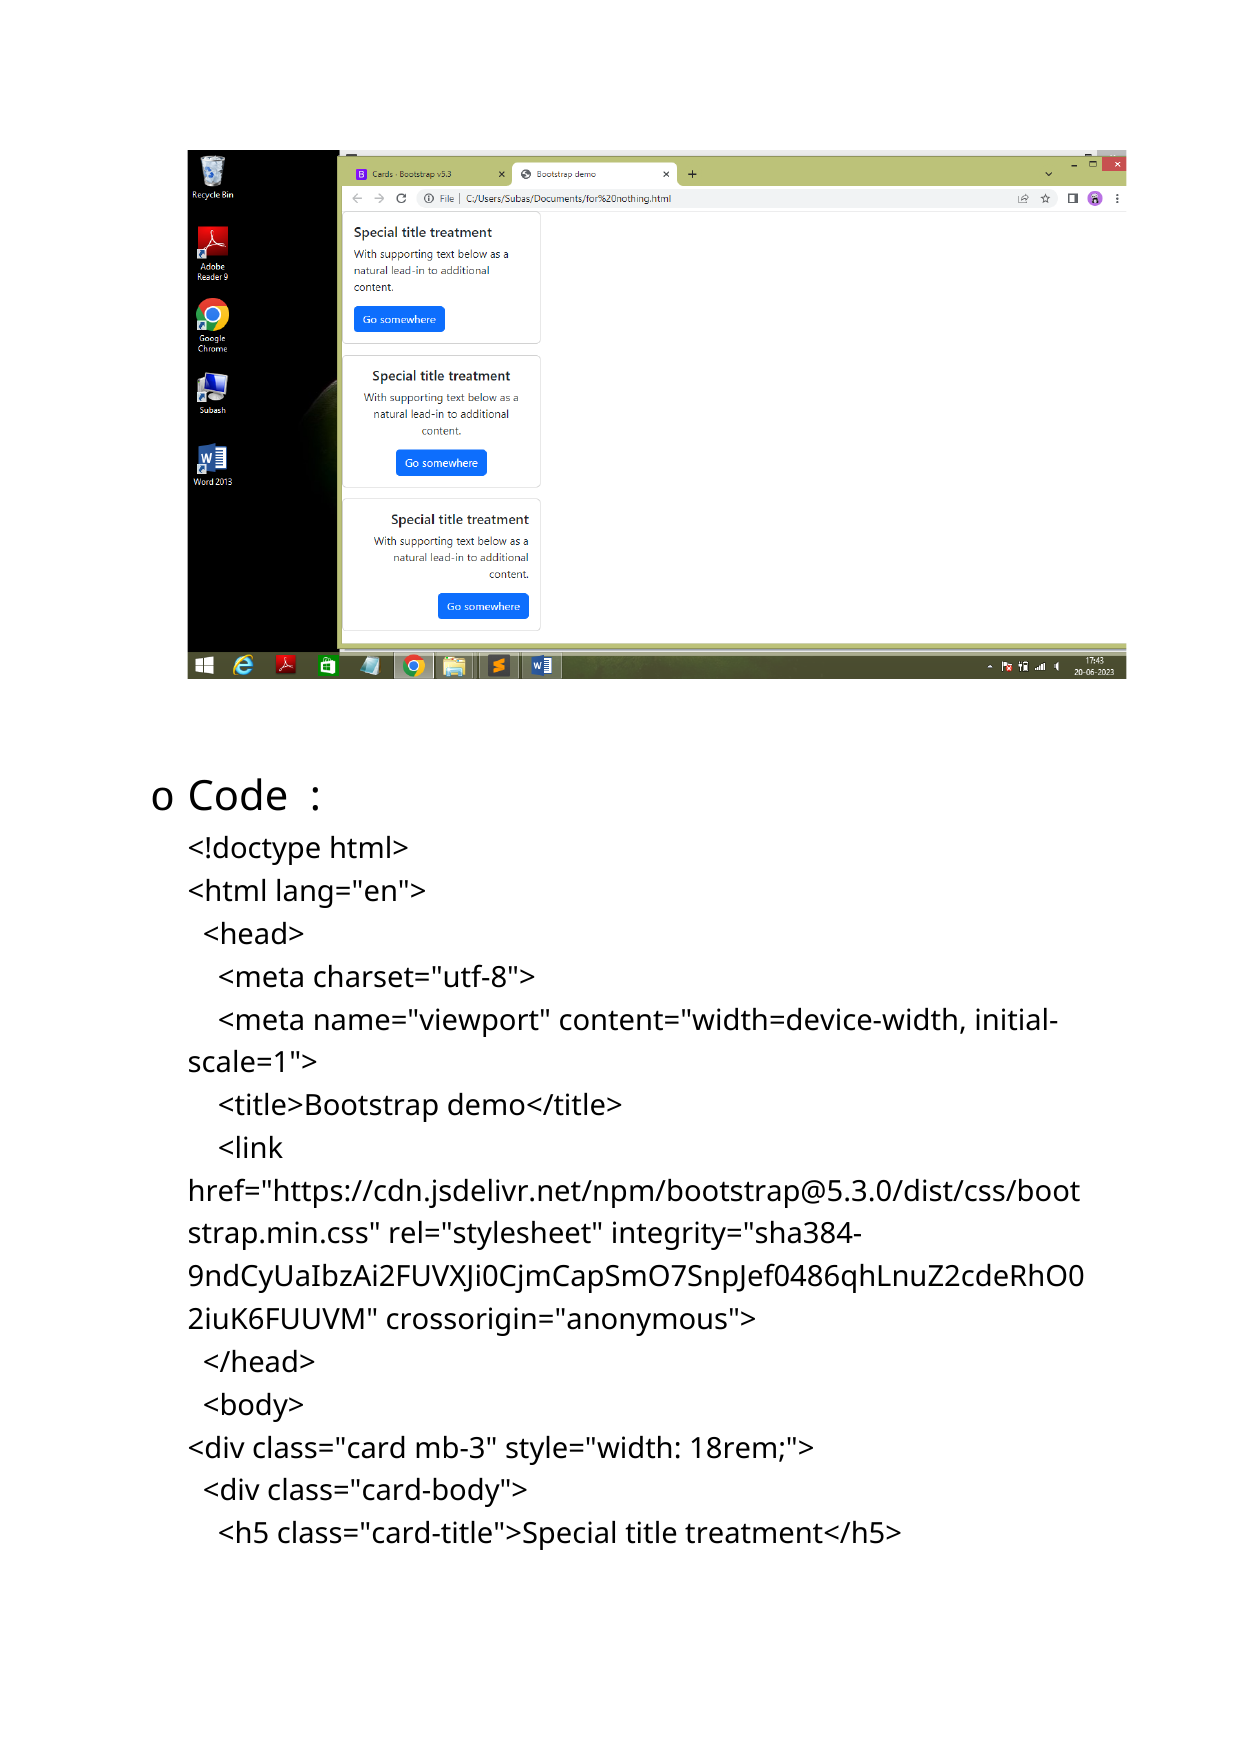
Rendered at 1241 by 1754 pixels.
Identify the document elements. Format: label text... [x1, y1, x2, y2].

list <meta name="viewport" content="width=device-width, initial-scale=1"> [187, 999, 1090, 1081]
list Code : [150, 766, 1090, 823]
list <h5 class="card-title">Special title treatment</h5> [187, 1512, 1090, 1552]
list <head> [187, 913, 1090, 953]
list <!doctype html> [187, 827, 1090, 867]
list <div class="card-body"> [187, 1470, 1090, 1509]
list <body> [187, 1384, 1090, 1424]
list <link href="https://cdn.jsdelivr.net/npm/bootstrap@5.3.0/dist/css/bootstrap.min.css" rel="stylesheet" integrity="sha384-9ndCyUaIbzAi2FUVXJi0CjmCapSmO7SnpJef0486qhLnuZ2cdeRhO02iuK6FUUVM" crossorigin="anonymous"> [187, 1127, 1090, 1338]
picture [187, 150, 1127, 679]
list </head> [187, 1341, 1090, 1381]
list <div class="card mb-3" style="width: 18rem;"> [187, 1427, 1090, 1467]
list <html lang="en"> [187, 870, 1090, 910]
list <title>Bootstrap demo</title> [187, 1084, 1090, 1124]
list <meta charset="utf-8"> [187, 956, 1090, 996]
